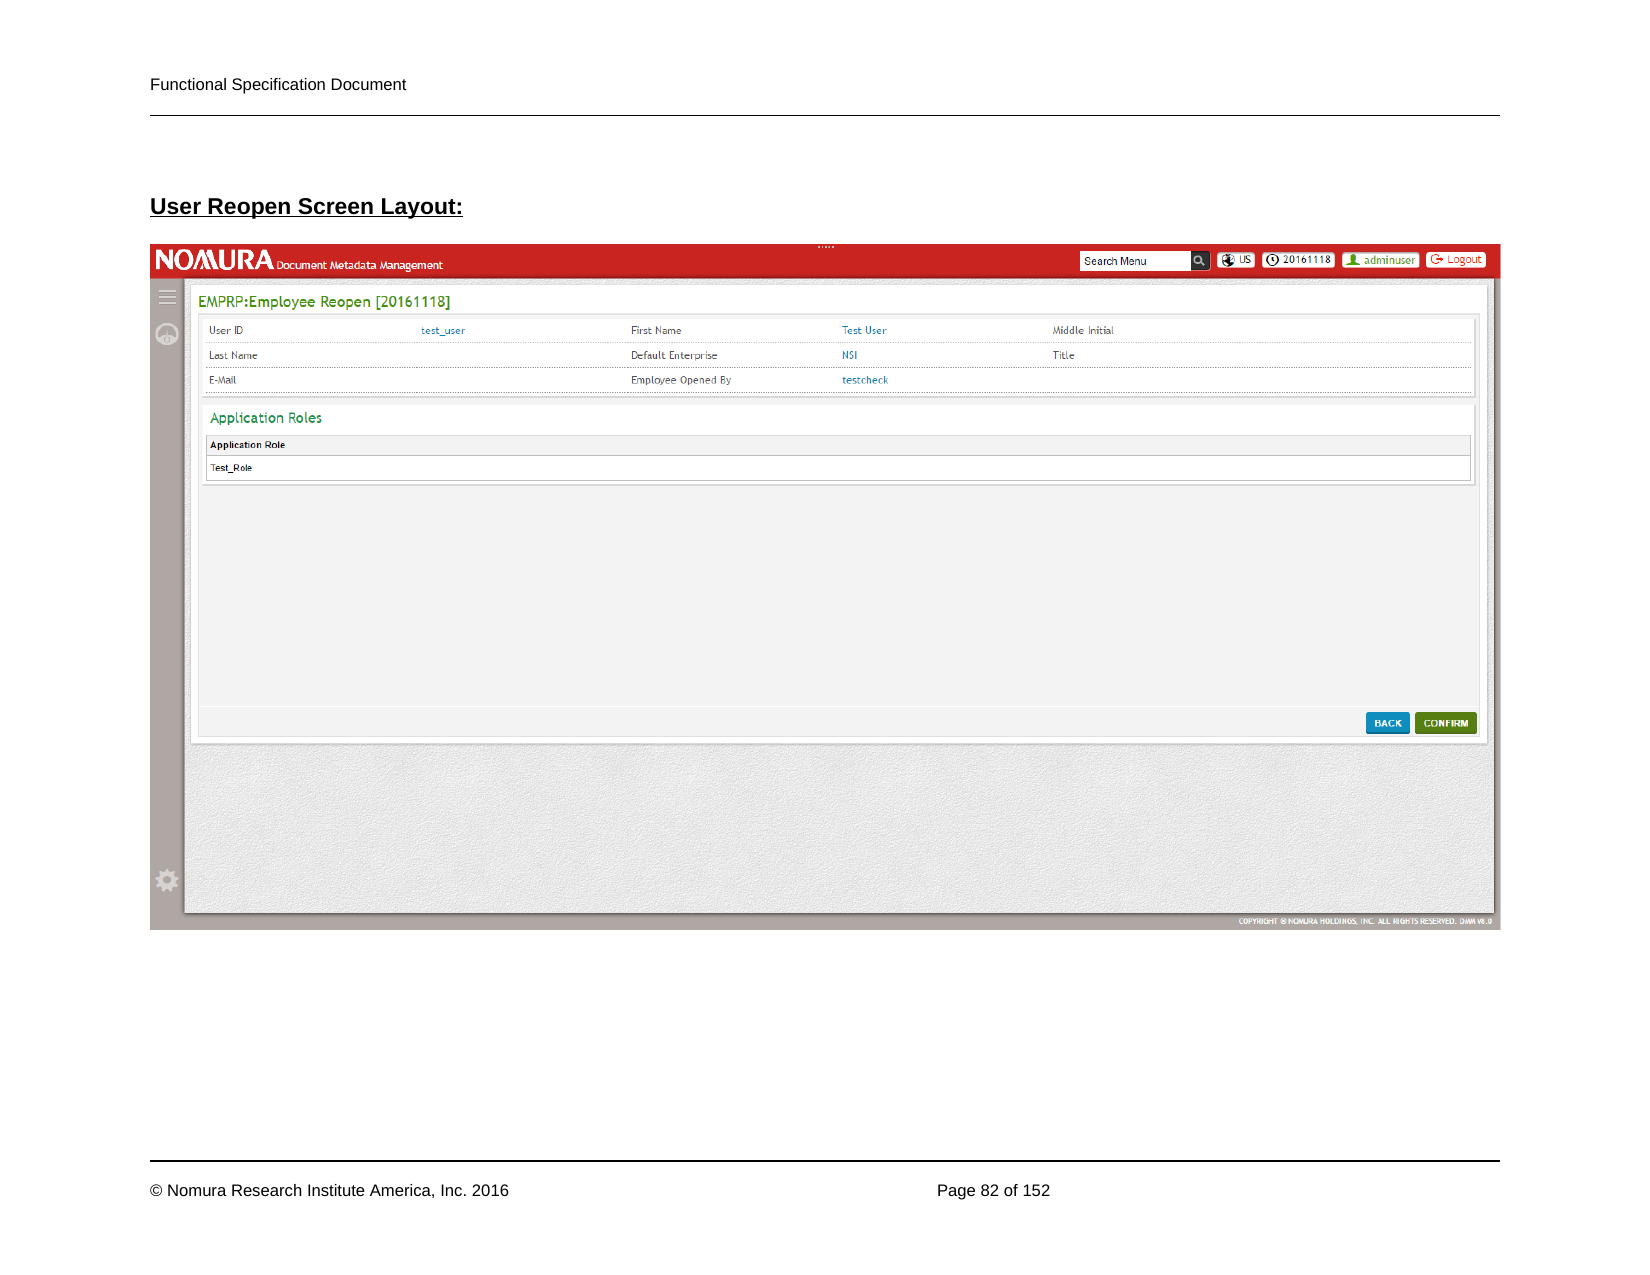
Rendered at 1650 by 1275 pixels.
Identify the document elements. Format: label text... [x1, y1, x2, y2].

text User Reopen Screen Layout: [150, 193, 1500, 219]
picture [150, 244, 1501, 930]
